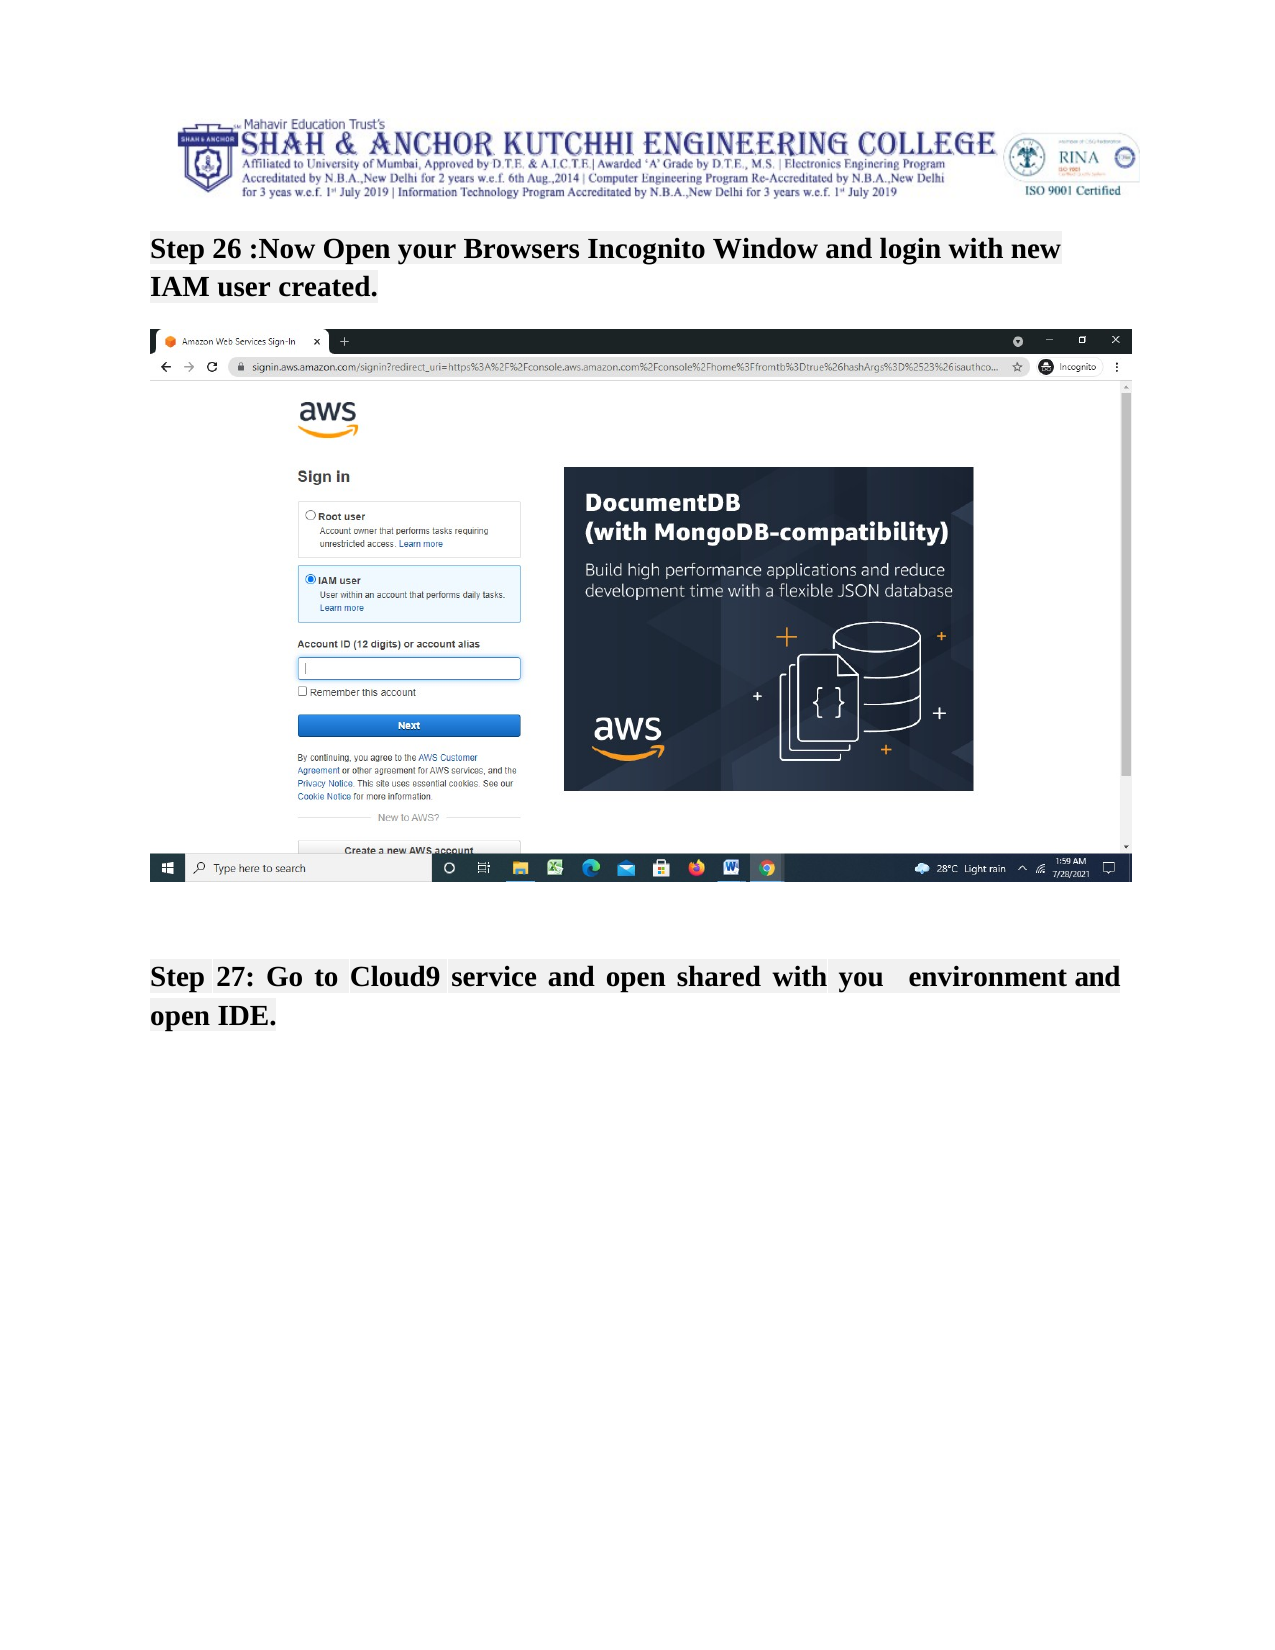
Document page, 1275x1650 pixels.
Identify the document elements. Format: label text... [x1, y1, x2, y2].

picture [150, 329, 1132, 882]
text Step 27: Go to Cloud9 service and open shared with you environment and open IDE. [150, 959, 1126, 1031]
text Step 26 :Now Open your Browsers Incognito Window and login with new IAM user created. [150, 231, 1122, 303]
picture [177, 118, 1140, 200]
